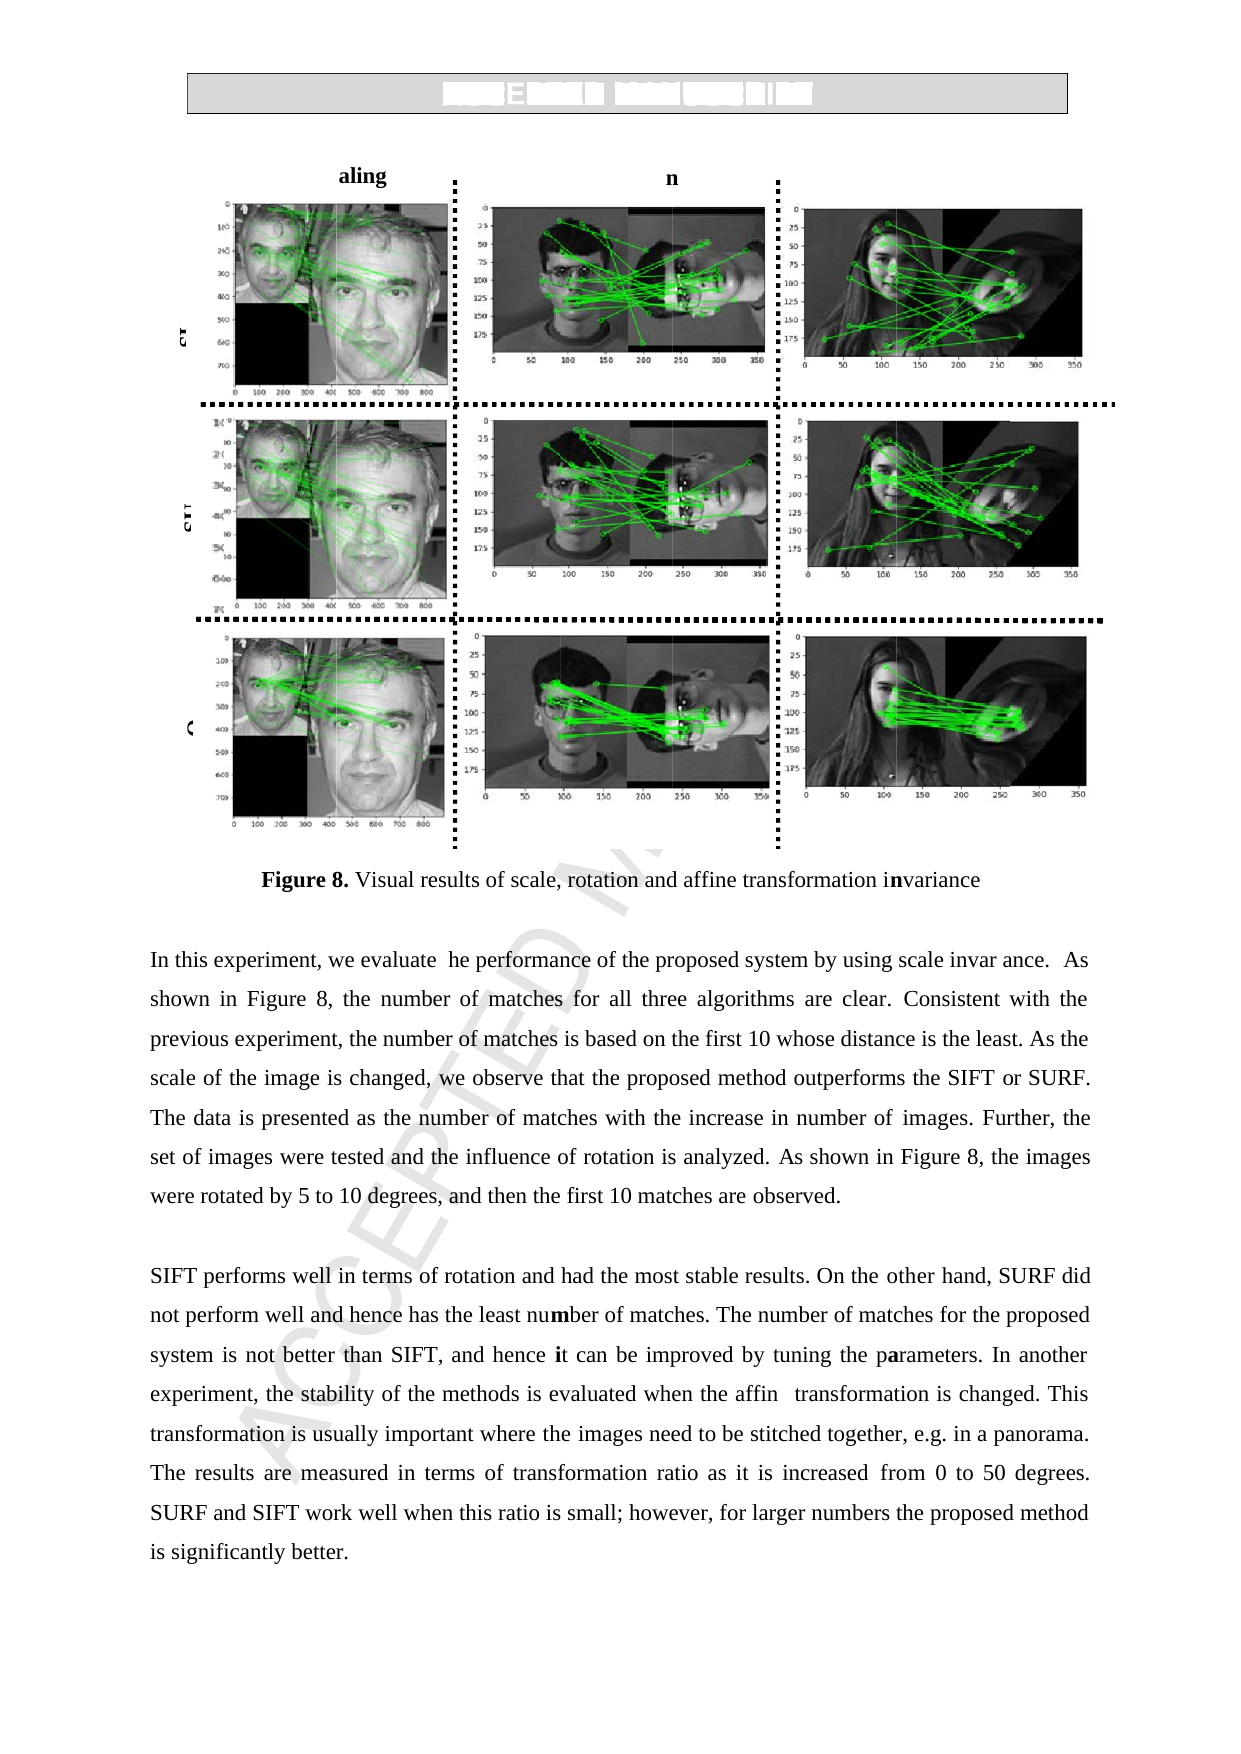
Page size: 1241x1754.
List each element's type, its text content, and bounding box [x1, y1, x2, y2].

picture [442, 82, 505, 106]
text transformation is usually important where the images need to be stitched together, e.g. in a panorama. The results are measured in terms of transformation ratio as it is increased from 0 to 50 degrees. SURF and SIFT work well when this ratio is small; however, for larger numbers the proposed method is significantly better. [150, 1420, 1091, 1564]
text In this experiment, we evaluate he performance of the proposed system by using scale invar ance. As [150, 946, 1113, 972]
picture [527, 82, 583, 105]
picture [585, 82, 604, 105]
text SIFT performs well in terms of rotation and had the most stable results. On the other hand, SURF did not perform well and hence has the least number of matches. The number of matches for the proposed system is not better than SIFT, and hence it can be improved by tuning the parameters. In another [150, 1262, 1091, 1367]
picture [746, 82, 765, 105]
text previous experiment, the number of matches is based on the first 10 whose distance is the least. As the scale of the image is changed, we observe that the proposed method outperforms the SIFT or SURF. The data is presented as the number of matches with the increase in number of images. Further, the set of images were tested and the influence of rotation is analyzed. As shown in Figure 8, the images were rotated by 5 to 10 degrees, and then the first 10 matches are observed. [150, 1024, 1091, 1209]
picture [150, 153, 1115, 849]
picture [683, 82, 744, 106]
text Figure 8. Visual results of scale, rotation and affine transformation invariance [155, 866, 1086, 893]
picture [615, 82, 680, 105]
text experiment, the stability of the methods is evaluated when the affin transformation is changed. This [150, 1380, 1113, 1406]
text shown in Figure 8, the number of matches for all three algorithms are clear. Consistent with the [150, 985, 1113, 1011]
picture [776, 82, 813, 105]
